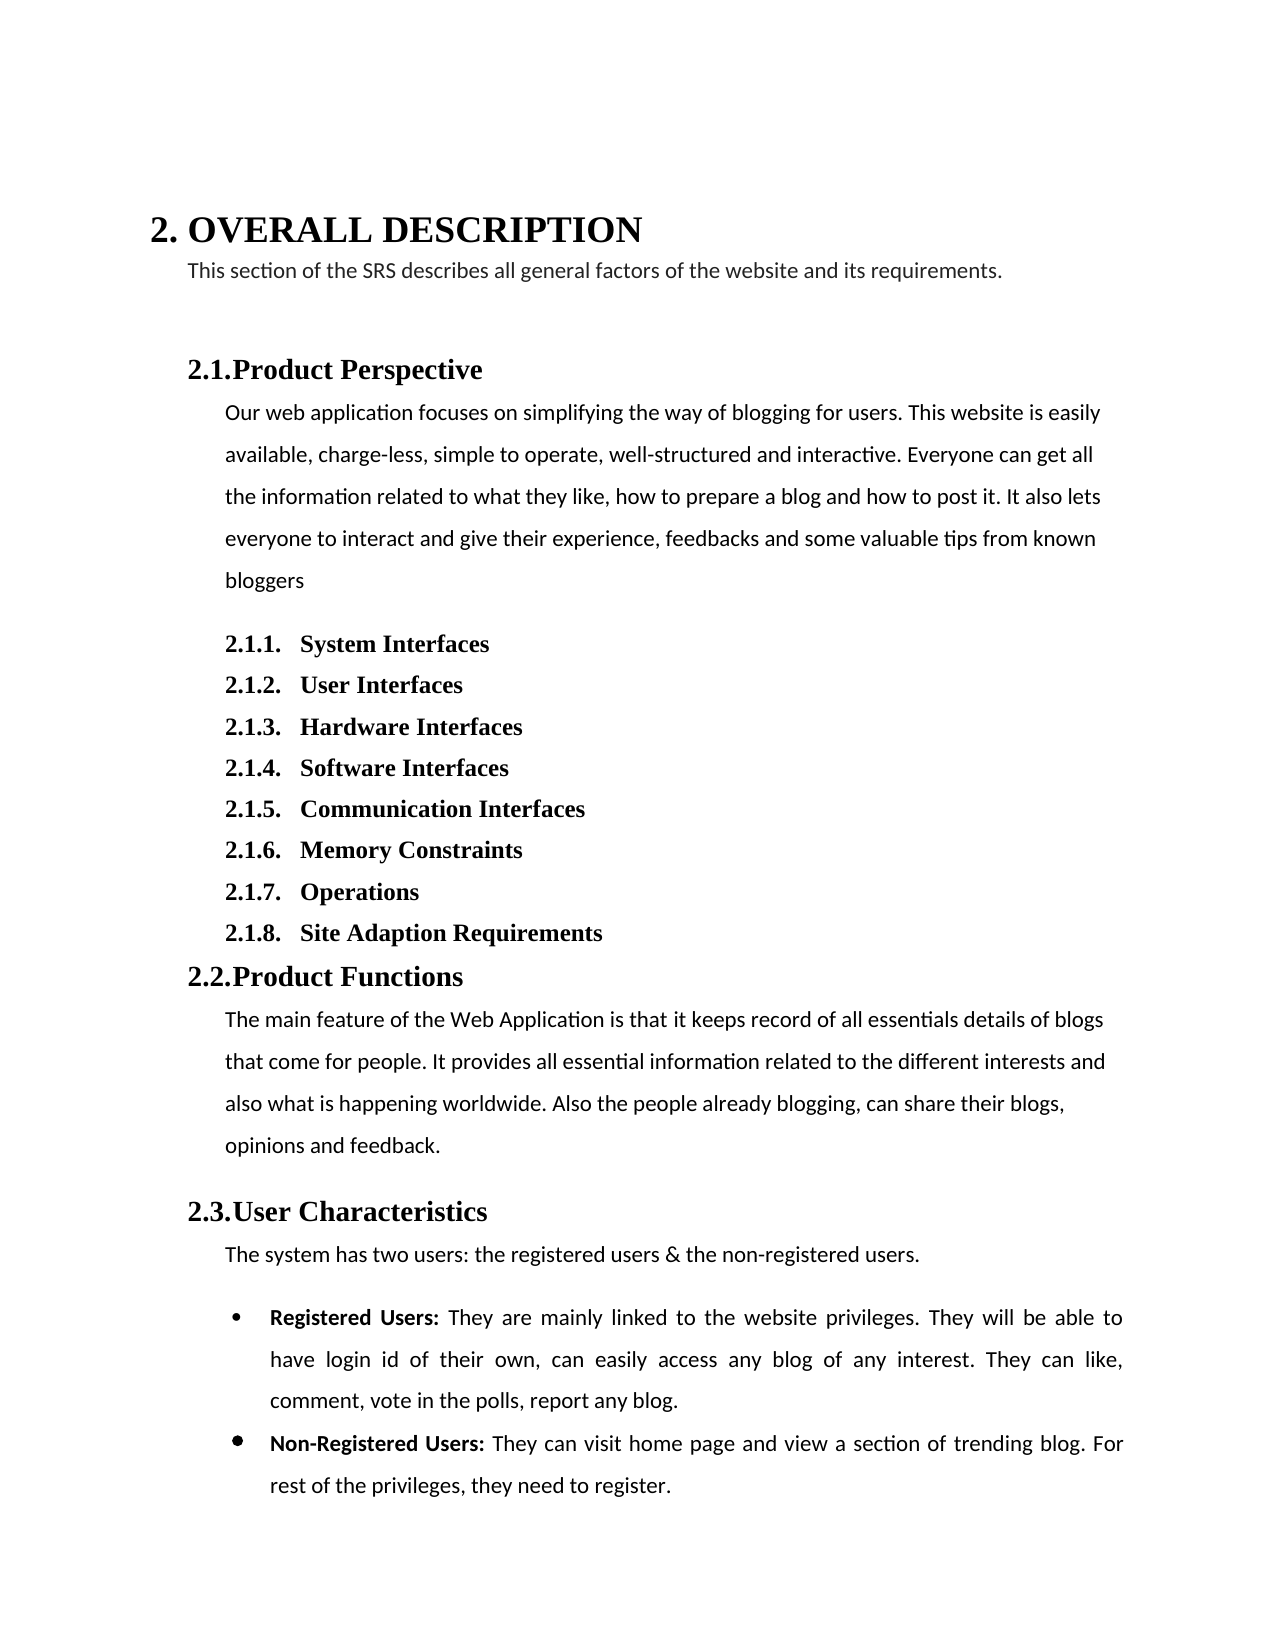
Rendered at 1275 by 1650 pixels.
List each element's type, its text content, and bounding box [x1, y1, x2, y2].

text Our web application focuses on simplifying the way of blogging for users. This website is easily available, charge-less, simple to operate, well-structured and interactive. Everyone can get all the information related to what they like, how to prepare a blog and how to post it. It also lets everyone to interact and give their experience, feedbacks and some valuable tips from known bloggers [225, 398, 1125, 594]
subtitle Communication Interfaces [225, 794, 1125, 823]
list This section of the SRS describes all general factors of the website and its requirements. [187, 257, 1125, 284]
subtitle Software Interfaces [225, 753, 1125, 782]
subtitle Product Functions [187, 959, 1125, 993]
subtitle OVERALL DESCRIPTION [150, 207, 1125, 250]
text The main feature of the Web Application is that it keeps record of all essentials details of blogs that come for people. It provides all essential information related to the different interests and also what is happening worldwide. Also the people already blogging, can share their blogs, opinions and feedback. [225, 1005, 1125, 1159]
subtitle System Interfaces [225, 629, 1125, 658]
subtitle Memory Constraints [225, 835, 1125, 864]
subtitle User Characteristics [187, 1194, 1125, 1227]
subtitle Operations [225, 877, 1125, 905]
subtitle Hardware Interfaces [225, 712, 1125, 740]
text The system has two users: the registered users & the non-registered users. [225, 1240, 1125, 1268]
subtitle Site Adaption Requirements [225, 918, 1125, 947]
subtitle User Interfaces [225, 670, 1125, 699]
list Registered Users: They are mainly linked to the website privileges. They will be able to have login id of their own, can easily access any blog of any interest. They can like, comment, vote in the polls, report any blog. [232, 1303, 1125, 1415]
list Non-Registered Users: They can visit home page and view a section of trending blog. For rest of the privileges, they need to register. [232, 1429, 1125, 1499]
subtitle Product Perspective [187, 352, 1125, 386]
